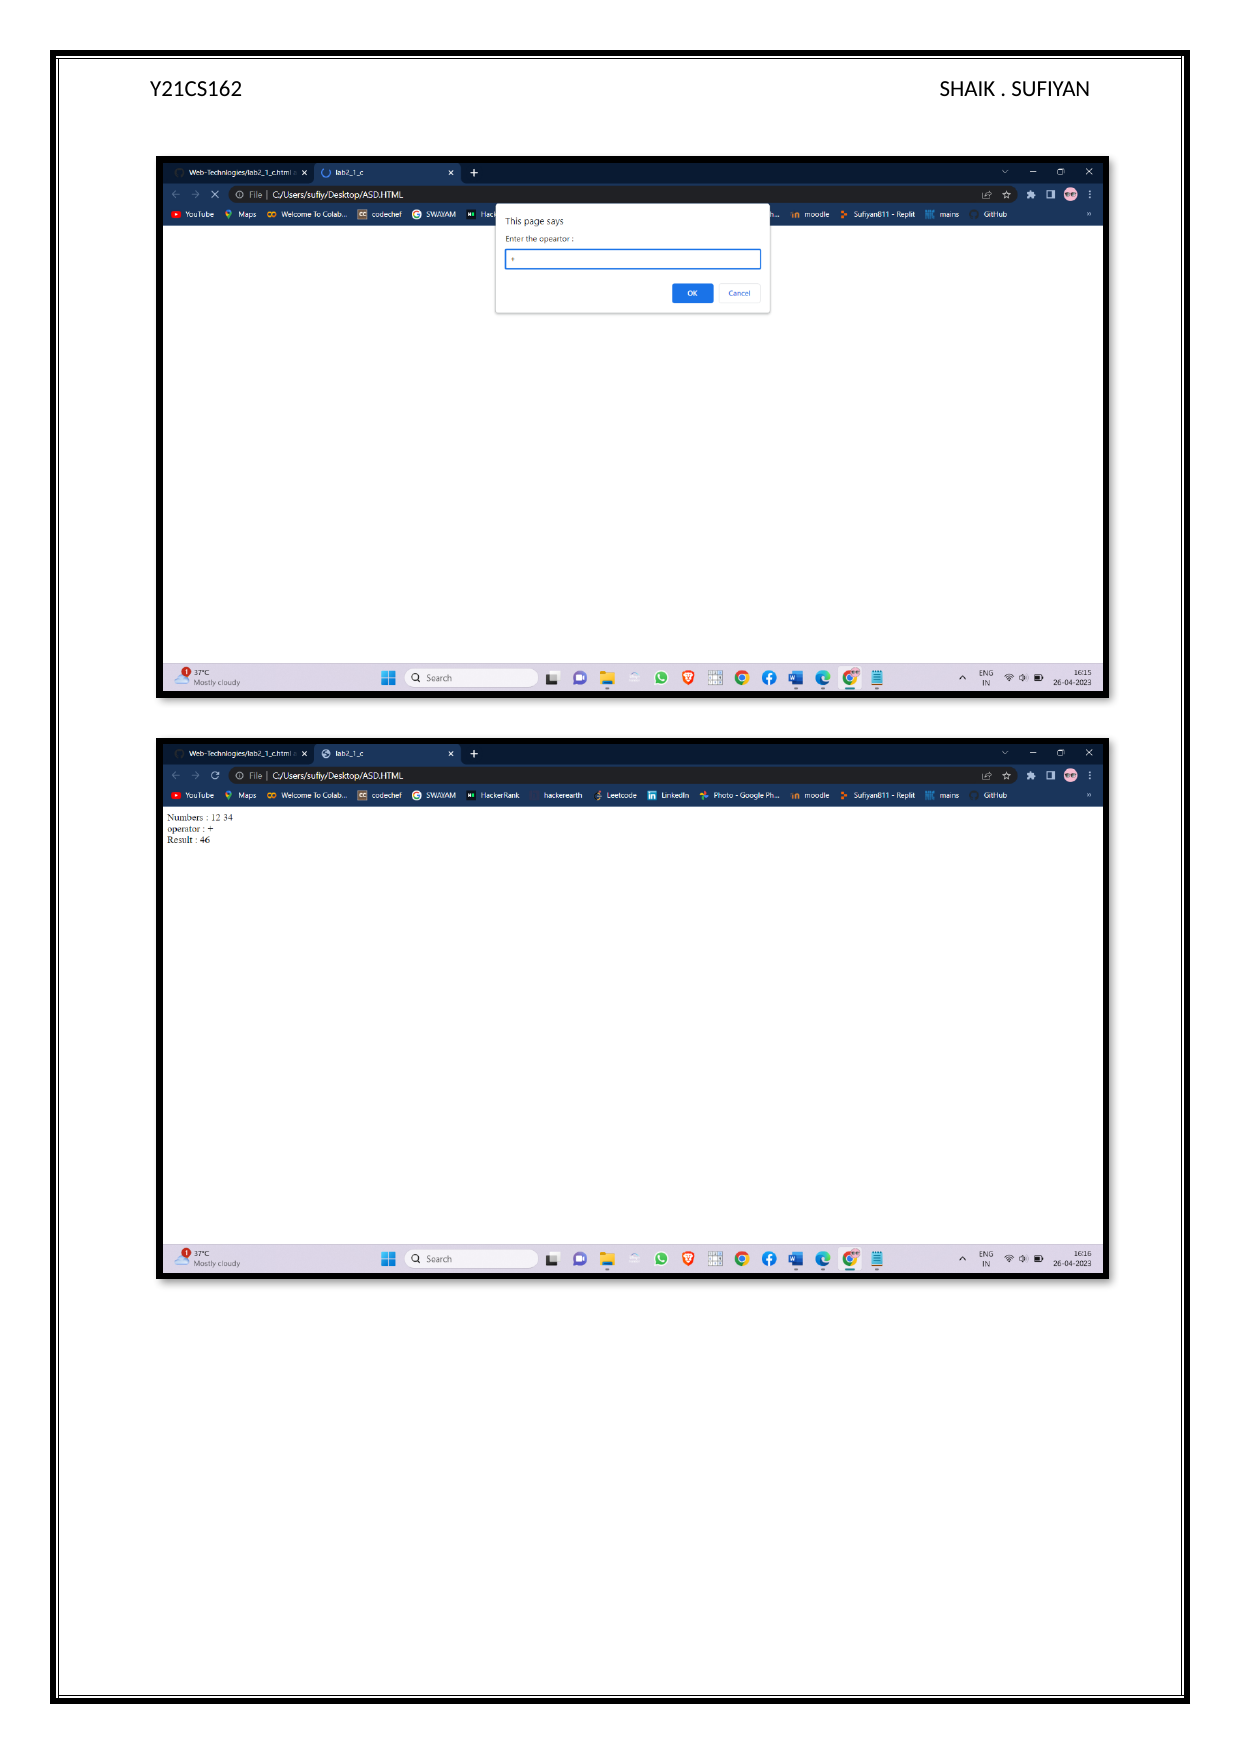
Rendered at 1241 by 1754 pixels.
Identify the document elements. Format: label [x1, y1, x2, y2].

picture [163, 163, 1103, 691]
picture [163, 744, 1103, 1273]
